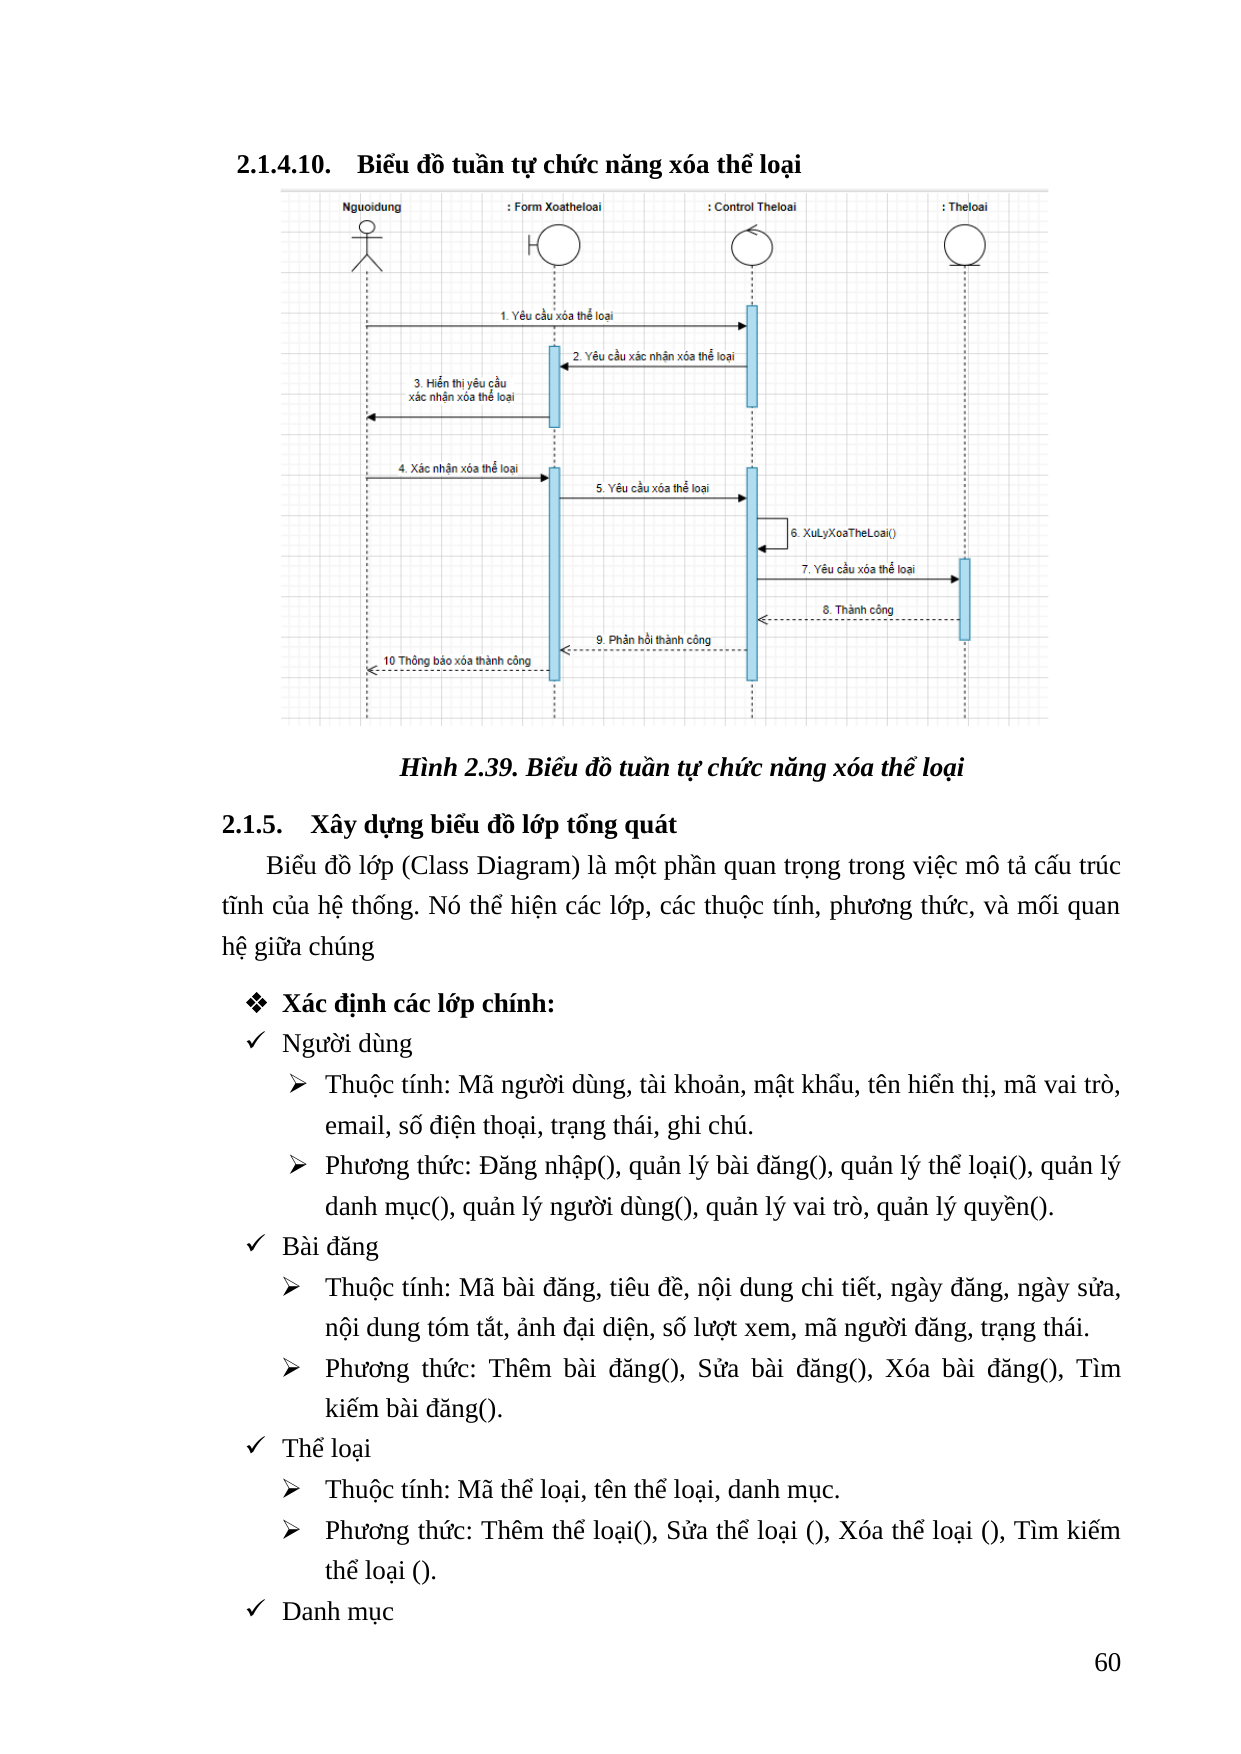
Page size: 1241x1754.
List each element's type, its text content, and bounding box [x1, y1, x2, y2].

list Phương thức: Thêm thể loại(), Sửa thể loại (), Xóa thể loại (), Tìm kiếm thể loại (). [281, 1514, 1122, 1586]
list Thể loại [244, 1433, 1122, 1464]
text Hình 2.39. Biểu đồ tuần tự chức năng xóa thể loại [244, 752, 1122, 783]
subtitle Xây dựng biểu đồ lớp tổng quát [222, 809, 1122, 840]
subtitle Biểu đồ tuần tự chức năng xóa thể loại [236, 148, 1122, 179]
picture [280, 188, 1049, 726]
list Thuộc tính: Mã thể loại, tên thể loại, danh mục. [281, 1473, 1122, 1504]
list Danh mục [244, 1595, 1122, 1626]
list Phương thức: Đăng nhập(), quản lý bài đăng(), quản lý thể loại(), quản lý danh mục(), quản lý người dùng(), quản lý vai trò, quản lý quyền(). [287, 1149, 1122, 1221]
list Thuộc tính: Mã bài đăng, tiêu đề, nội dung chi tiết, ngày đăng, ngày sửa, nội dung tóm tắt, ảnh đại diện, số lượt xem, mã người đăng, trạng thái. [281, 1271, 1122, 1342]
list Người dùng [244, 1028, 1122, 1059]
text Biểu đồ lớp (Class Diagram) là một phần quan trọng trong việc mô tả cấu trúc tĩnh của hệ thống. Nó thể hiện các lớp, các thuộc tính, phương thức, và mối quan hệ giữa chúng [222, 849, 1122, 961]
list Thuộc tính: Mã người dùng, tài khoản, mật khẩu, tên hiển thị, mã vai trò, email, số điện thoại, trạng thái, ghi chú. [287, 1068, 1122, 1140]
list Bài đăng [244, 1230, 1122, 1261]
list Phương thức: Thêm bài đăng(), Sửa bài đăng(), Xóa bài đăng(), Tìm kiếm bài đăng(). [281, 1352, 1122, 1423]
list Xác định các lớp chính: [244, 987, 1122, 1018]
